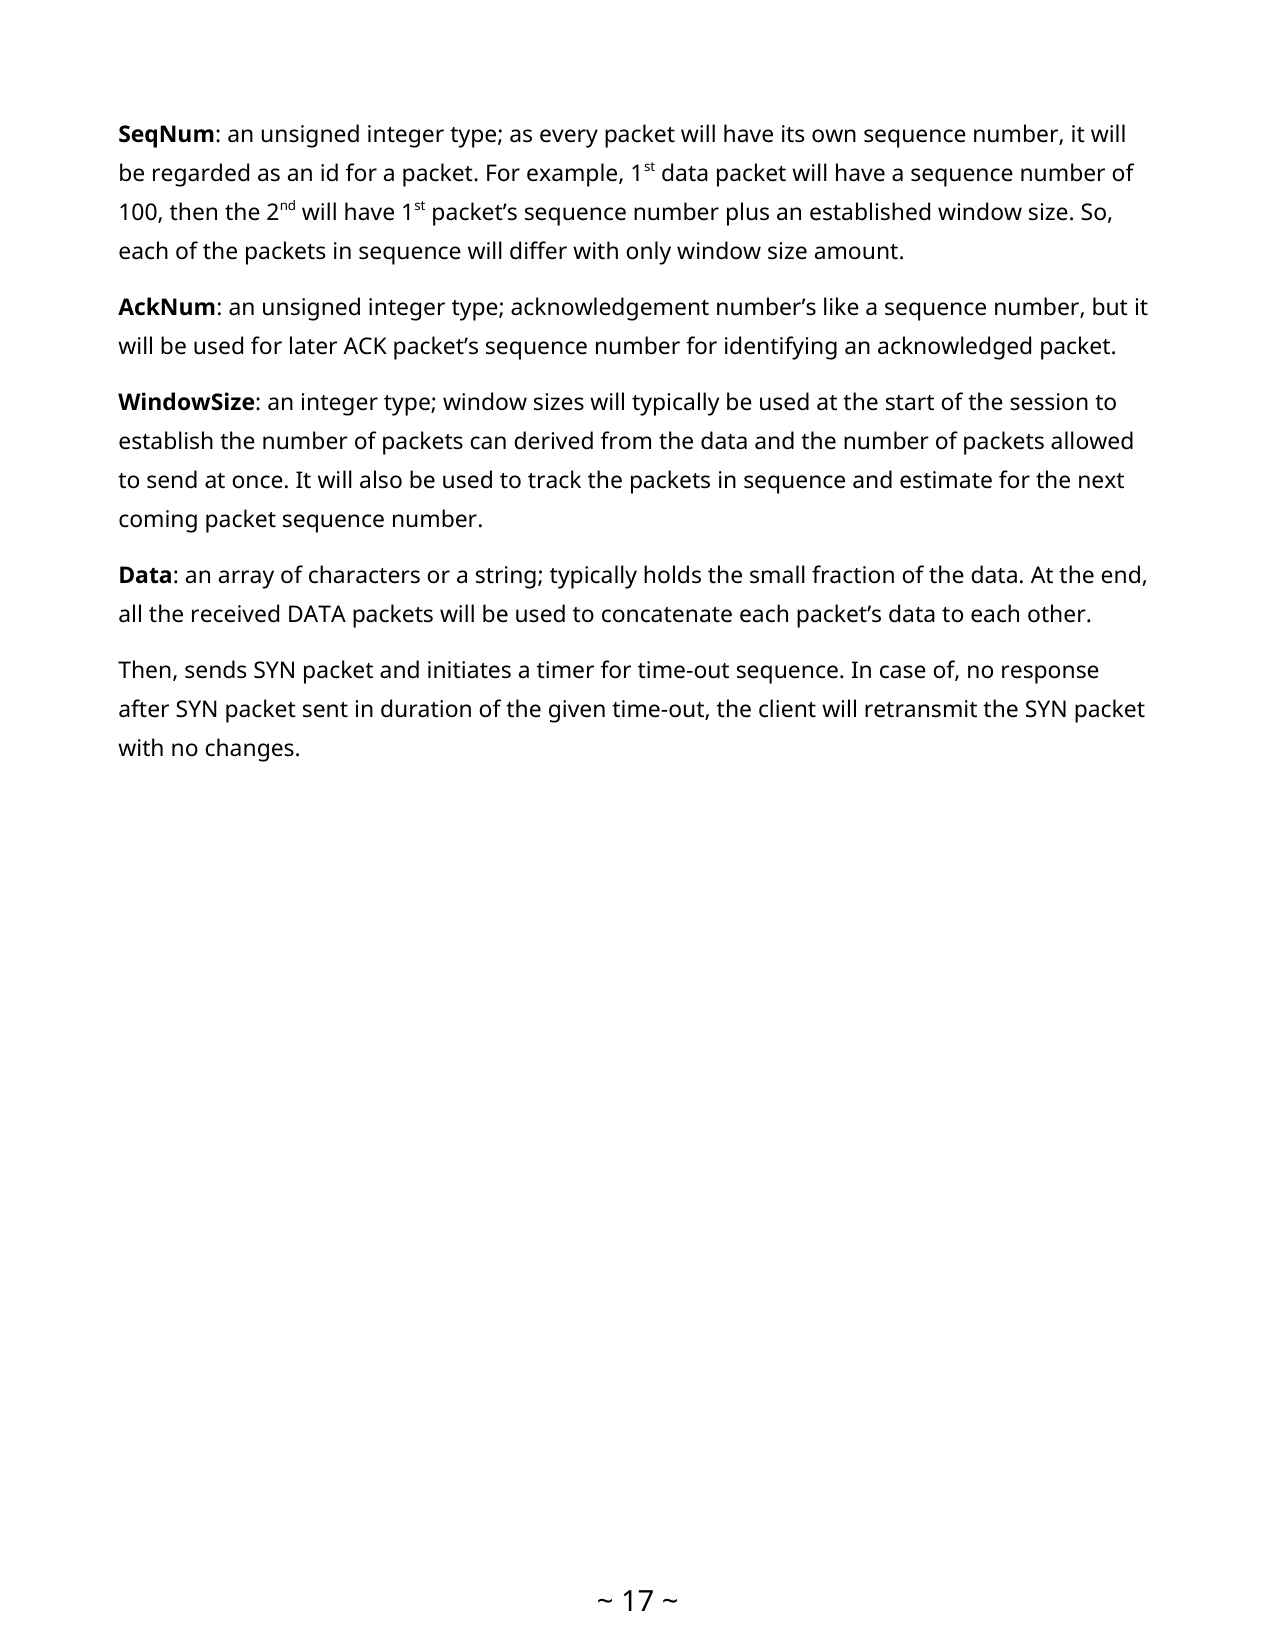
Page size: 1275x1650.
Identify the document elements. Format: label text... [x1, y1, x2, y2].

text Then, sends SYN packet and initiates a timer for time-out sequence. In case of, no response after SYN packet sent in duration of the given time-out, the client will retransmit the SYN packet with no changes. [118, 653, 1157, 763]
text AckNum: an unsigned integer type; acknowledgement number’s like a sequence number, but it will be used for later ACK packet’s sequence number for identifying an acknowledged packet. [118, 291, 1157, 361]
text SeqNum: an unsigned integer type; as every packet will have its own sequence number, it will be regarded as an id for a packet. For example, 1st data packet will have a sequence number of 100, then the 2nd will have 1st packet’s sequence number plus an established window size. So, each of the packets in sequence will differ with only window size amount. [118, 118, 1157, 267]
text Data: an array of characters or a string; typically holds the small fraction of the data. At the end, all the received DATA packets will be used to concatenate each packet’s data to each other. [118, 559, 1157, 629]
text WindowSize: an integer type; window sizes will typically be used at the start of the session to establish the number of packets can derived from the data and the number of packets allowed to send at once. It will also be used to track the packets in sequence and estimate for the next coming packet sequence number. [118, 386, 1157, 534]
